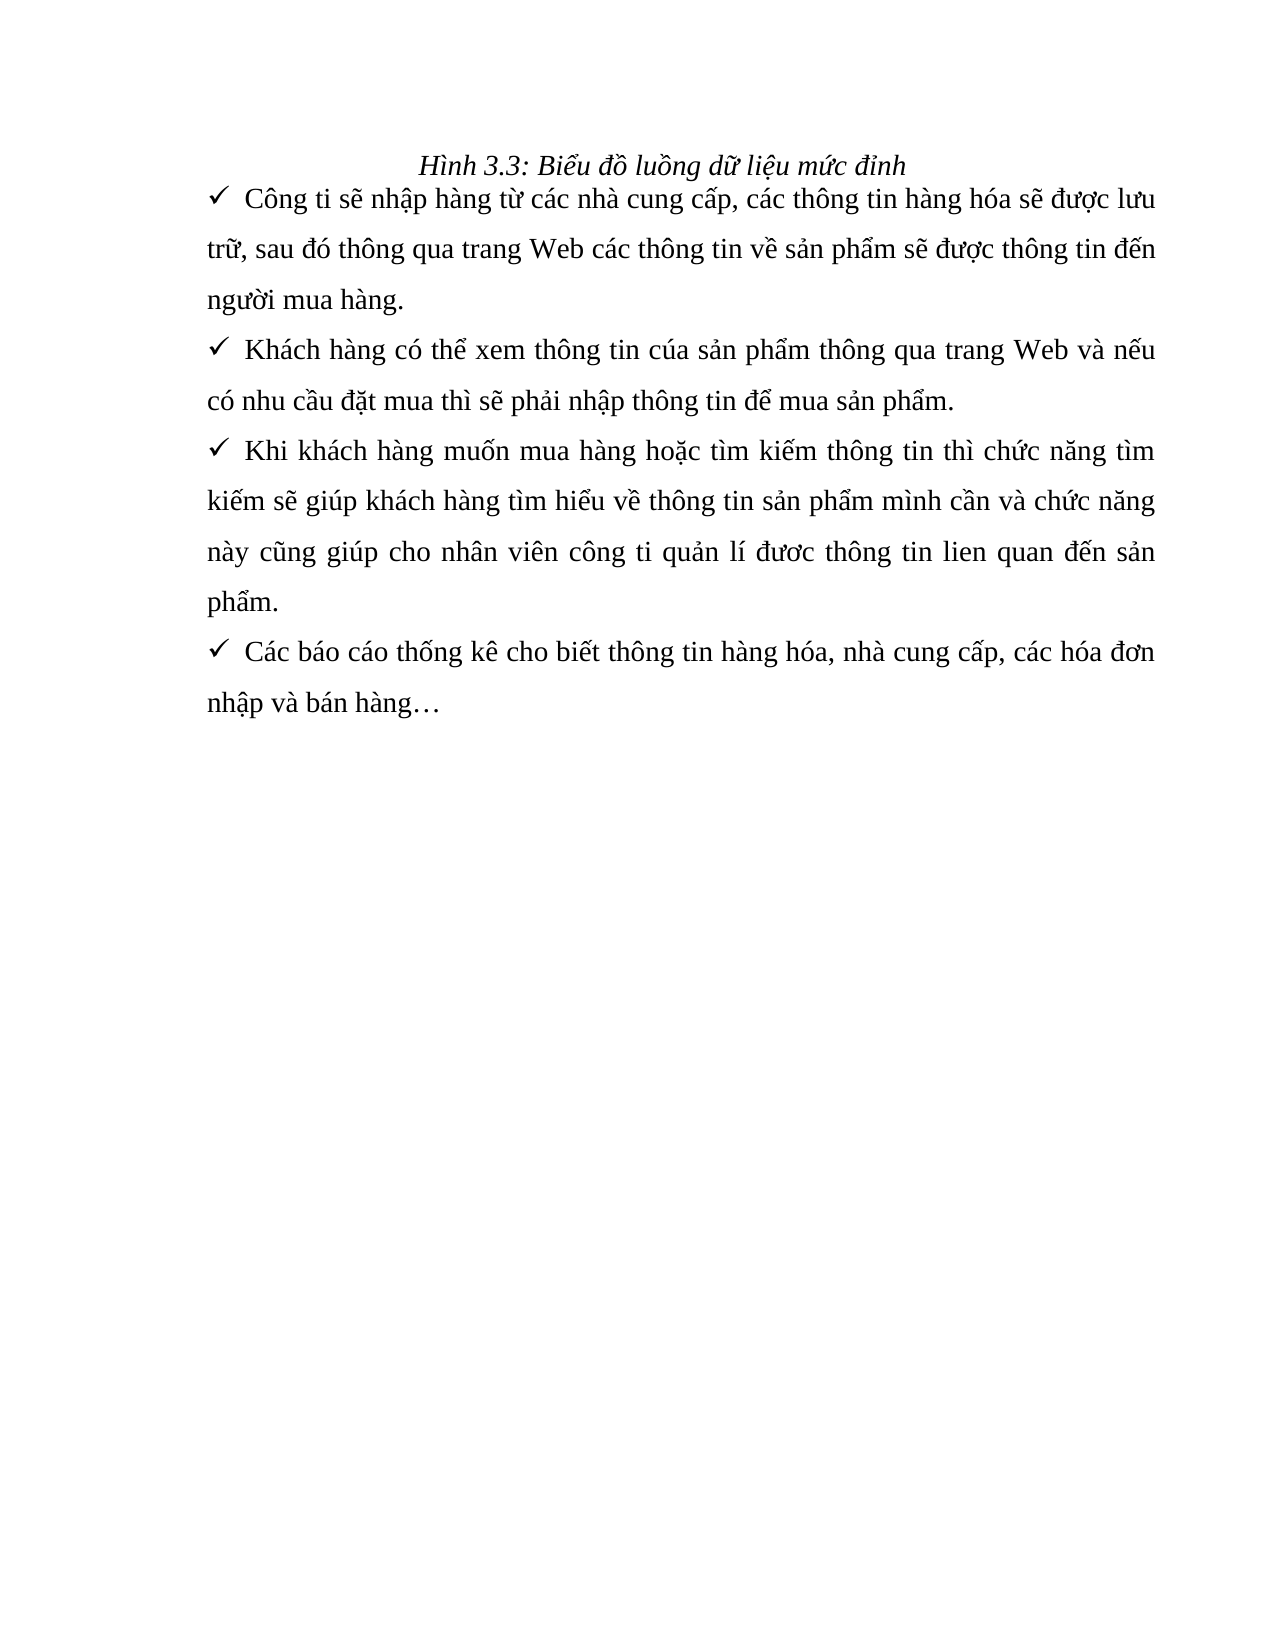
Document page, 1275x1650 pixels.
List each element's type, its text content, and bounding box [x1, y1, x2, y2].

list Khách hàng có thể xem thông tin cúa sản phẩm thông qua trang Web và nếu có nhu cầu đặt mua thì sẽ phải nhập thông tin để mua sản phẩm. [207, 332, 1157, 416]
list Các báo cáo thống kê cho biết thông tin hàng hóa, nhà cung cấp, các hóa đơn nhập và bán hàng… [207, 634, 1157, 718]
list Khi khách hàng muốn mua hàng hoặc tìm kiếm thông tin thì chức năng tìm kiếm sẽ giúp khách hàng tìm hiểu về thông tin sản phẩm mình cần và chức năng này cũng giúp cho nhân viên công ti quản lí đươc thông tin lien quan đến sản phẩm. [207, 433, 1157, 618]
text Hình 3.3: Biểu đồ luồng dữ liệu mức đỉnh [207, 148, 1157, 181]
list Công ti sẽ nhập hàng từ các nhà cung cấp, các thông tin hàng hóa sẽ được lưu trữ, sau đó thông qua trang Web các thông tin về sản phẩm sẽ được thông tin đến người mua hàng. [207, 181, 1157, 316]
